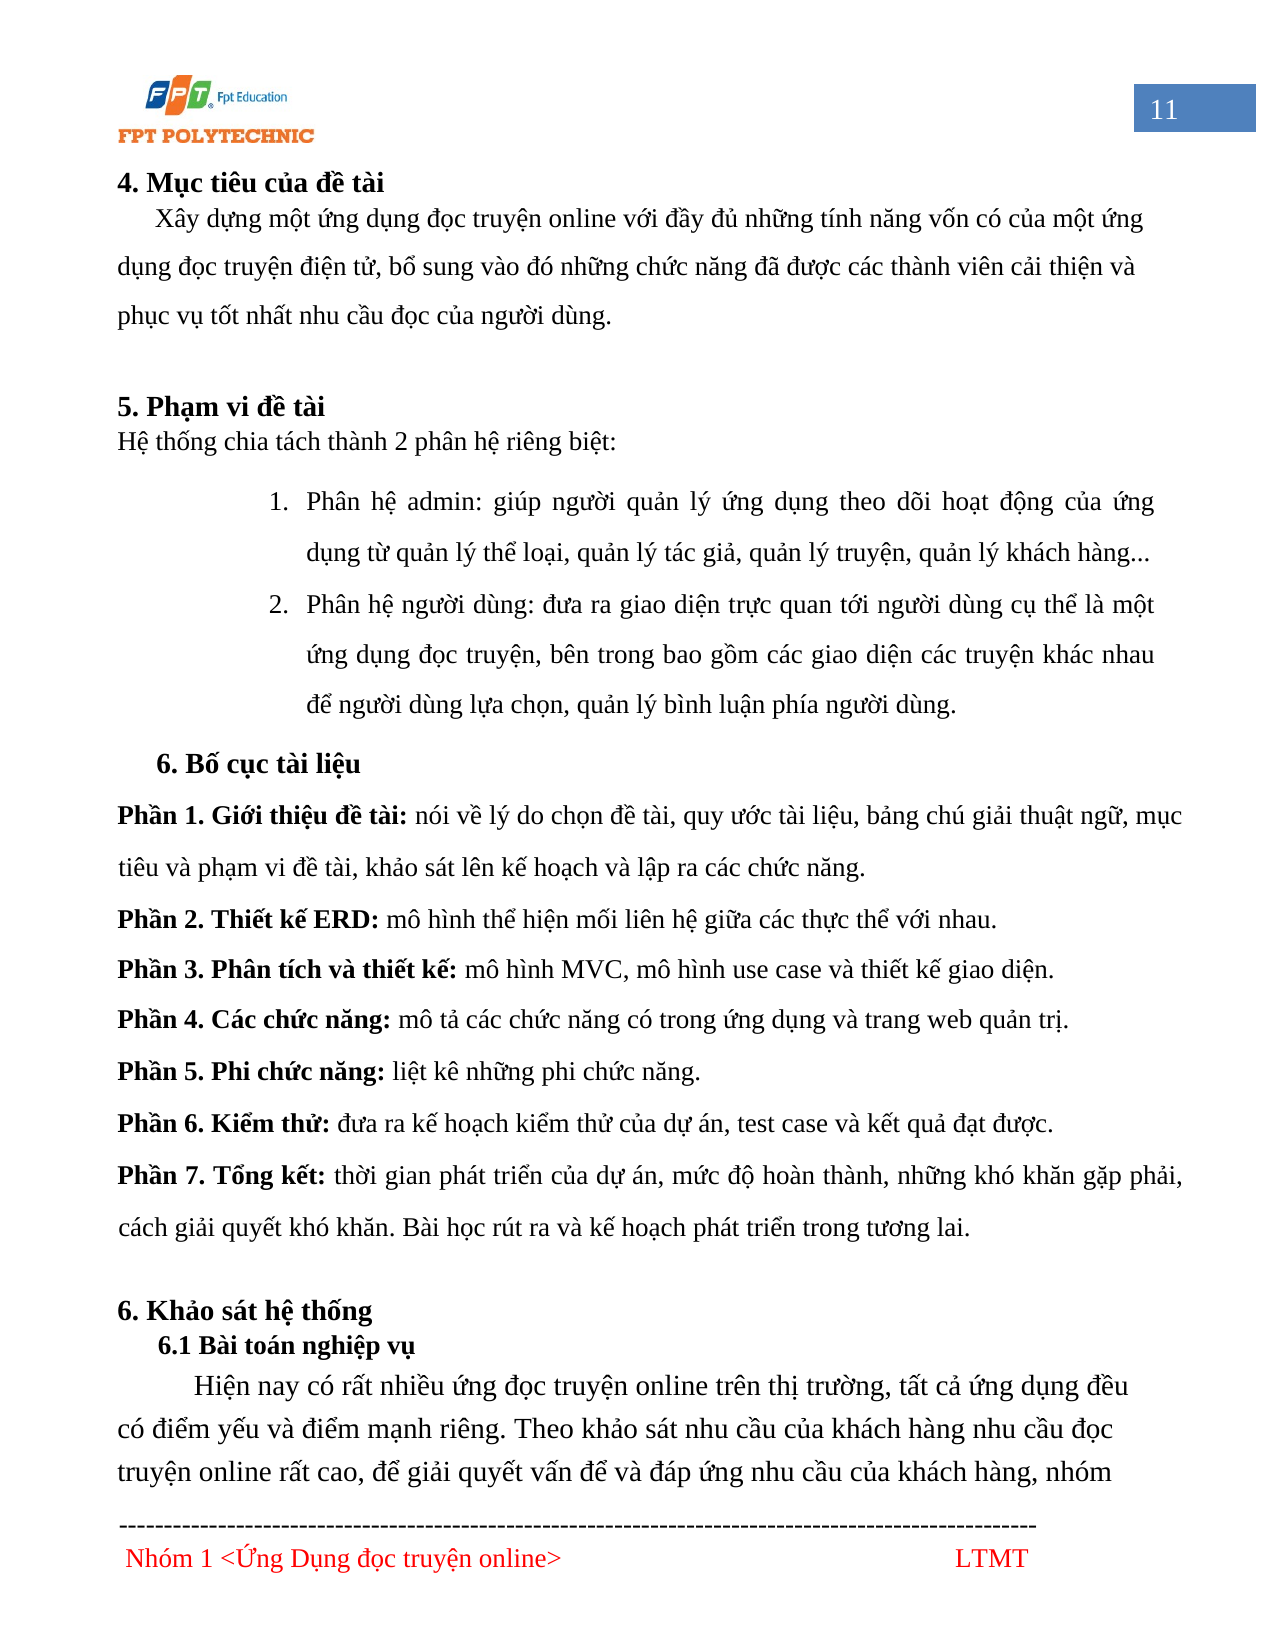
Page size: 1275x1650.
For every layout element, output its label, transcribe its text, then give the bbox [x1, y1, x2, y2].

text Phần 3. Phân tích và thiết kế: mô hình MVC, mô hình use case và thiết kế giao diện. [117, 953, 1184, 984]
text Phần 1. Giới thiệu đề tài: nói về lý do chọn đề tài, quy ước tài liệu, bảng chú giải thuật ngữ, mục tiêu và phạm vi đề tài, khảo sát lên kế hoạch và lập ra các chức năng. [117, 799, 1184, 882]
text Xây dựng một ứng dụng đọc truyện online với đầy đủ những tính năng vốn có của một ứng dụng đọc truyện điện tử, bổ sung vào đó những chức năng đã được các thành viên cải thiện và phục vụ tốt nhất nhu cầu đọc của người dùng. [117, 202, 1185, 330]
subtitle 6. Bố cục tài liệu [156, 746, 1192, 779]
list Phân hệ admin: giúp người quản lý ứng dụng theo dõi hoạt động của ứng dụng từ quản lý thể loại, quản lý tác giả, quản lý truyện, quản lý khách hàng... [268, 485, 1156, 568]
subtitle 5. Phạm vi đề tài [117, 389, 1192, 422]
text Phần 7. Tổng kết: thời gian phát triển của dự án, mức độ hoàn thành, những khó khăn gặp phải, cách giải quyết khó khăn. Bài học rút ra và kế hoạch phát triển trong tương lai. [117, 1159, 1184, 1242]
text 6.1 Bài toán nghiệp vụ [117, 1329, 1192, 1361]
text Phần 5. Phi chức năng: liệt kê những phi chức năng. [117, 1055, 1184, 1087]
list Phân hệ người dùng: đưa ra giao diện trực quan tới người dùng cụ thể là một ứng dụng đọc truyện, bên trong bao gồm các giao diện các truyện khác nhau để người dùng lựa chọn, quản lý bình luận phía người dùng. [268, 588, 1156, 719]
text Phần 2. Thiết kế ERD: mô hình thể hiện mối liên hệ giữa các thực thể với nhau. [117, 903, 1184, 934]
text Hệ thống chia tách thành 2 phân hệ riêng biệt: [117, 425, 1184, 457]
subtitle 6. Khảo sát hệ thống [117, 1293, 1192, 1326]
picture [118, 75, 316, 143]
text Phần 6. Kiểm thử: đưa ra kế hoạch kiểm thử của dự án, test case và kết quả đạt được. [117, 1107, 1184, 1138]
text Phần 4. Các chức năng: mô tả các chức năng có trong ứng dụng và trang web quản trị. [117, 1003, 1184, 1035]
subtitle 4. Mục tiêu của đề tài [117, 166, 1192, 199]
